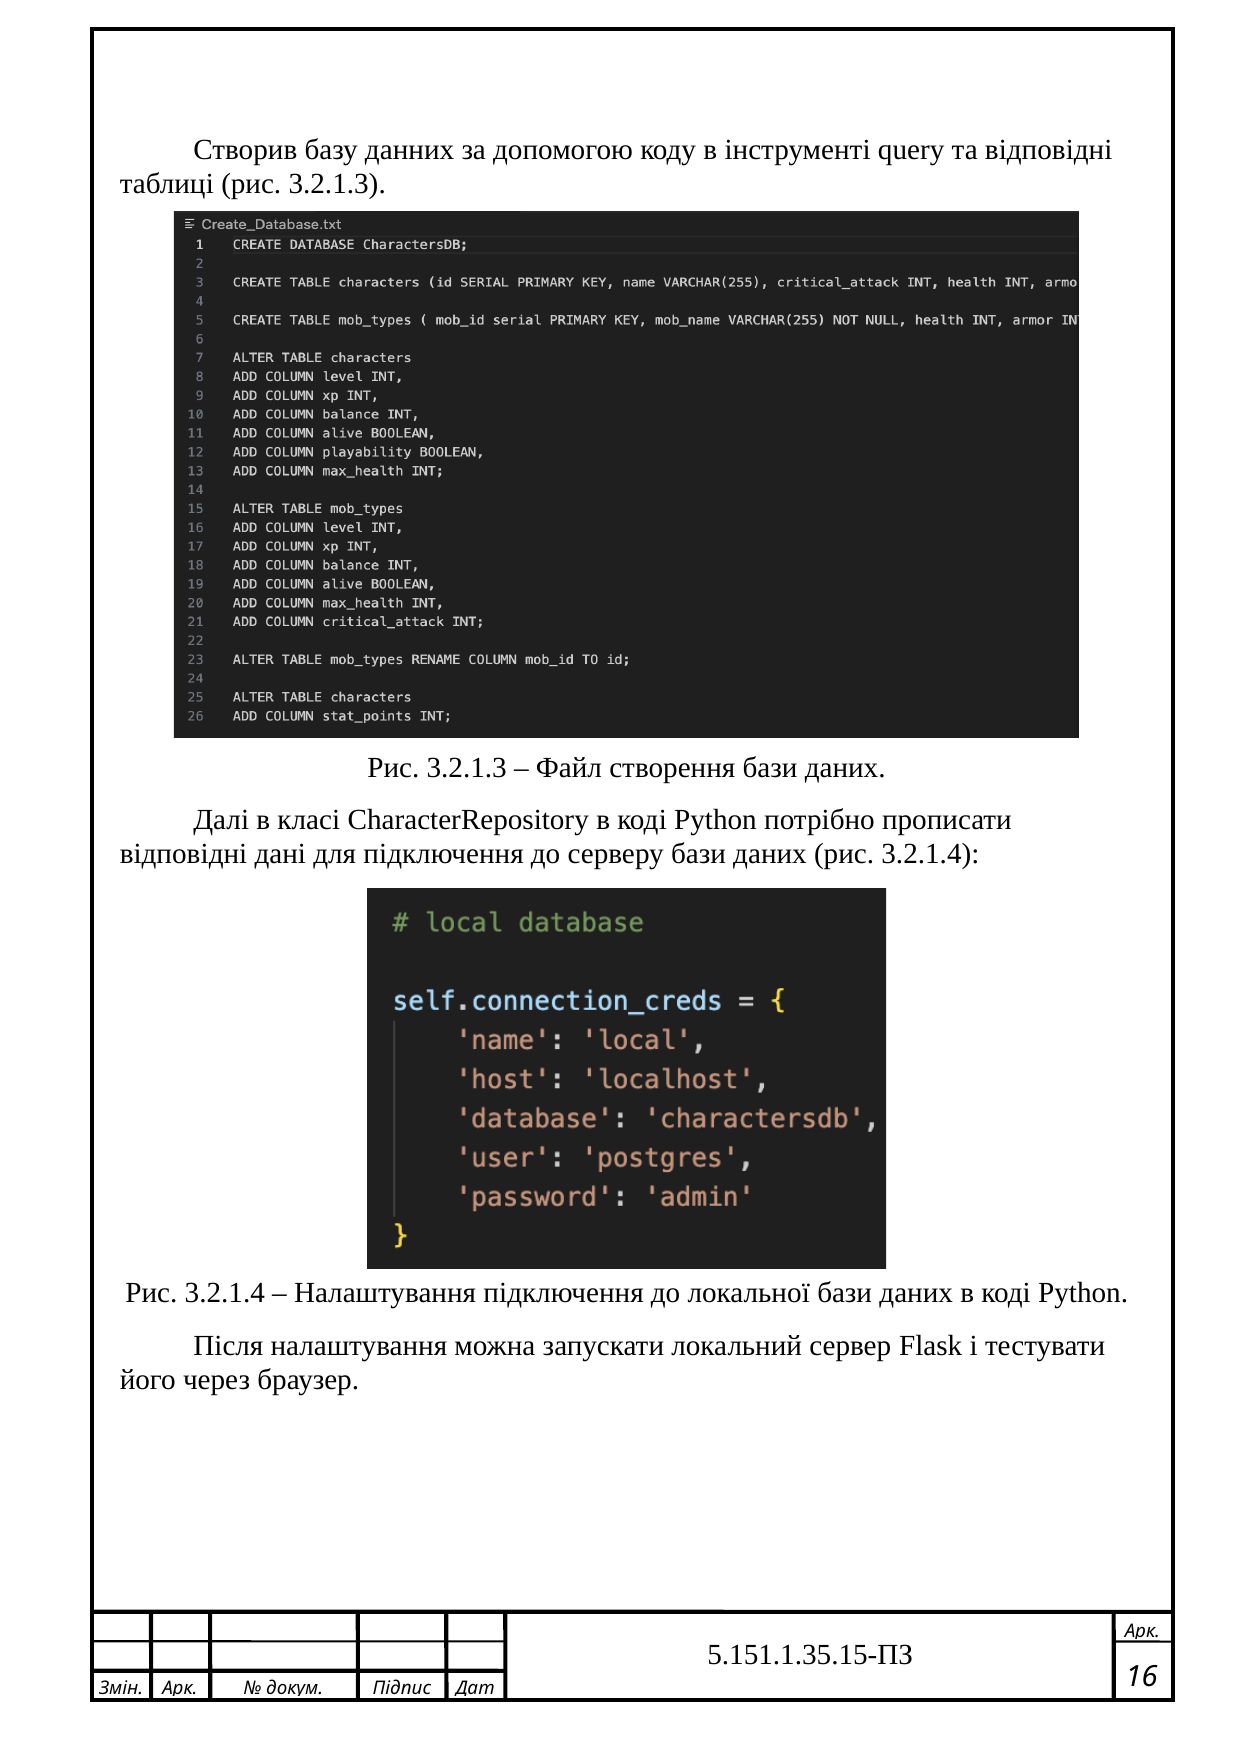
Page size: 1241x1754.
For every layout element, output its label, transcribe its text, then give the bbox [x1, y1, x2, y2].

text Пiсля налаштування можна запускати локальний сервер Flask i тестувати його через браузер. [119, 1328, 1134, 1396]
picture [173, 211, 1079, 738]
text Рис. 3.2.1.3 – Файл створення бази даних. [119, 750, 1134, 784]
text Далi в класi СharacterRepository в кодi Python потрiбно прописати вiдповiднi данi для пiдключення до серверу бази даних (рис. 3.2.1.4): [119, 802, 1134, 869]
text Рис. 3.2.1.4 – Налаштування пiдключення до локальної бази даних в кодi Python. [119, 1276, 1134, 1309]
picture [367, 888, 887, 1269]
text Створив базу данних за допомогою коду в iнструментi query та вiдповiднi таблицi (рис. 3.2.1.3). [119, 132, 1134, 199]
